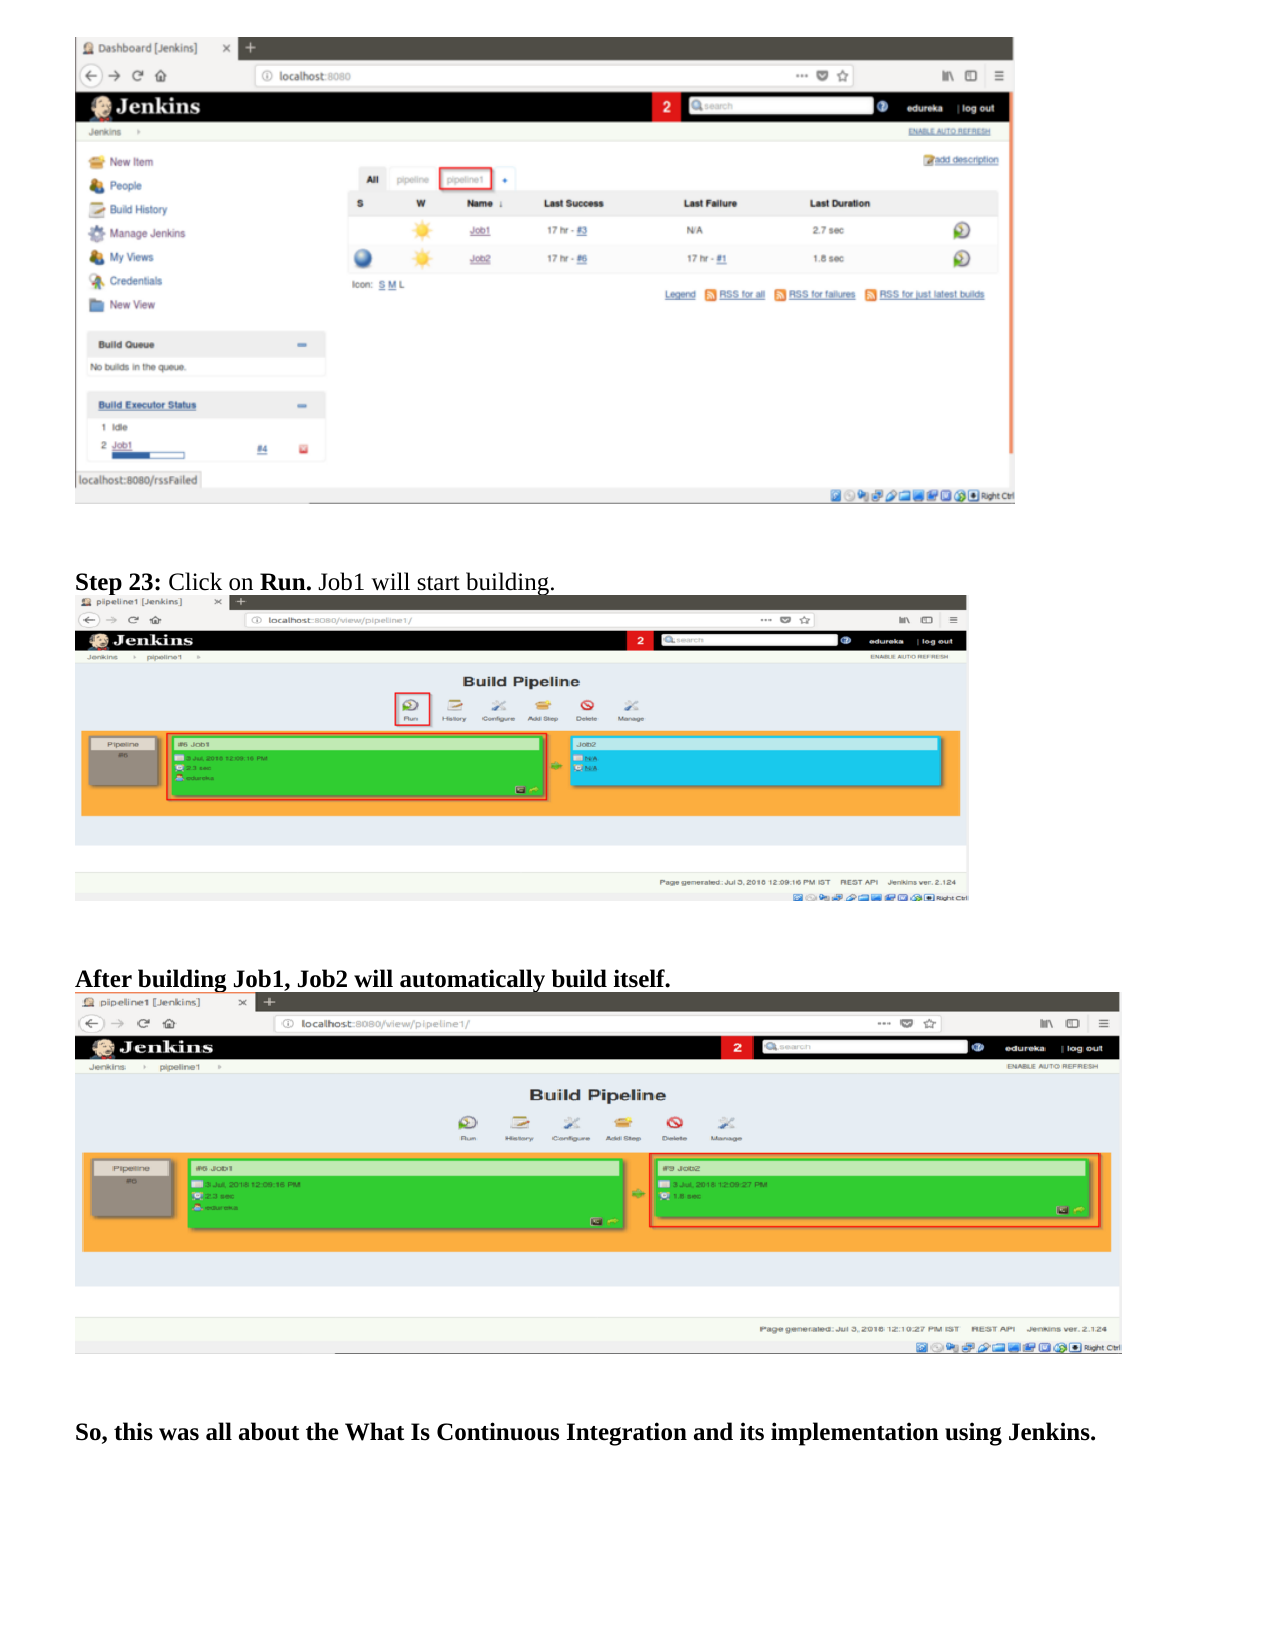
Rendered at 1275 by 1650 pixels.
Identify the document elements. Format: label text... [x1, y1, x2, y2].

text So, this was all about the What Is Continuous Integration and its implementation using Jenkins. [75, 1417, 1219, 1446]
text After building Job1, Job2 will automatically build itself. [75, 964, 1219, 992]
picture [75, 37, 1015, 504]
picture [75, 992, 1122, 1354]
text Step 23: Click on Run. Job1 will start building. [75, 567, 1219, 595]
picture [75, 595, 969, 901]
